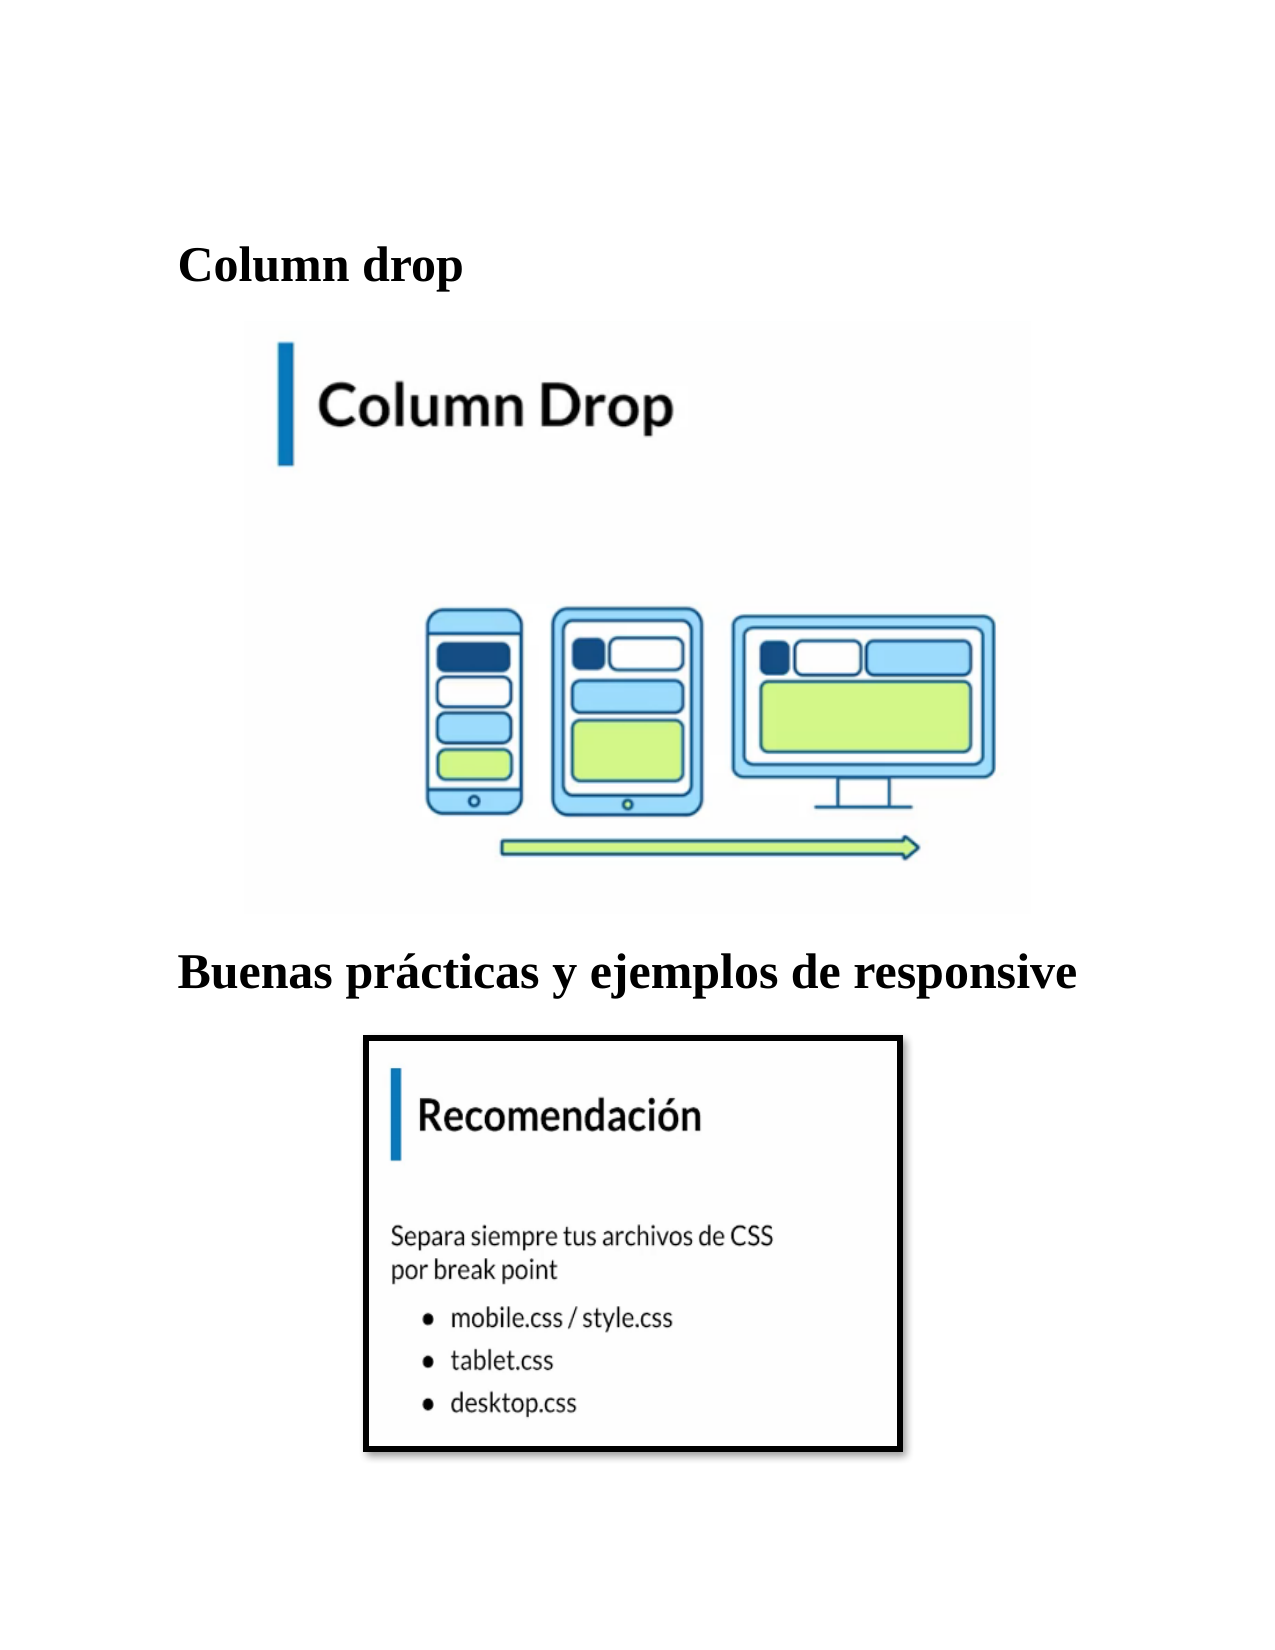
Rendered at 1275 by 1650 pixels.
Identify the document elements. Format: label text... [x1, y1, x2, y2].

subtitle Buenas prácticas y ejemplos de responsive [177, 942, 1098, 1000]
picture [243, 321, 1032, 914]
picture [369, 1041, 897, 1446]
subtitle Column drop [177, 234, 1098, 292]
